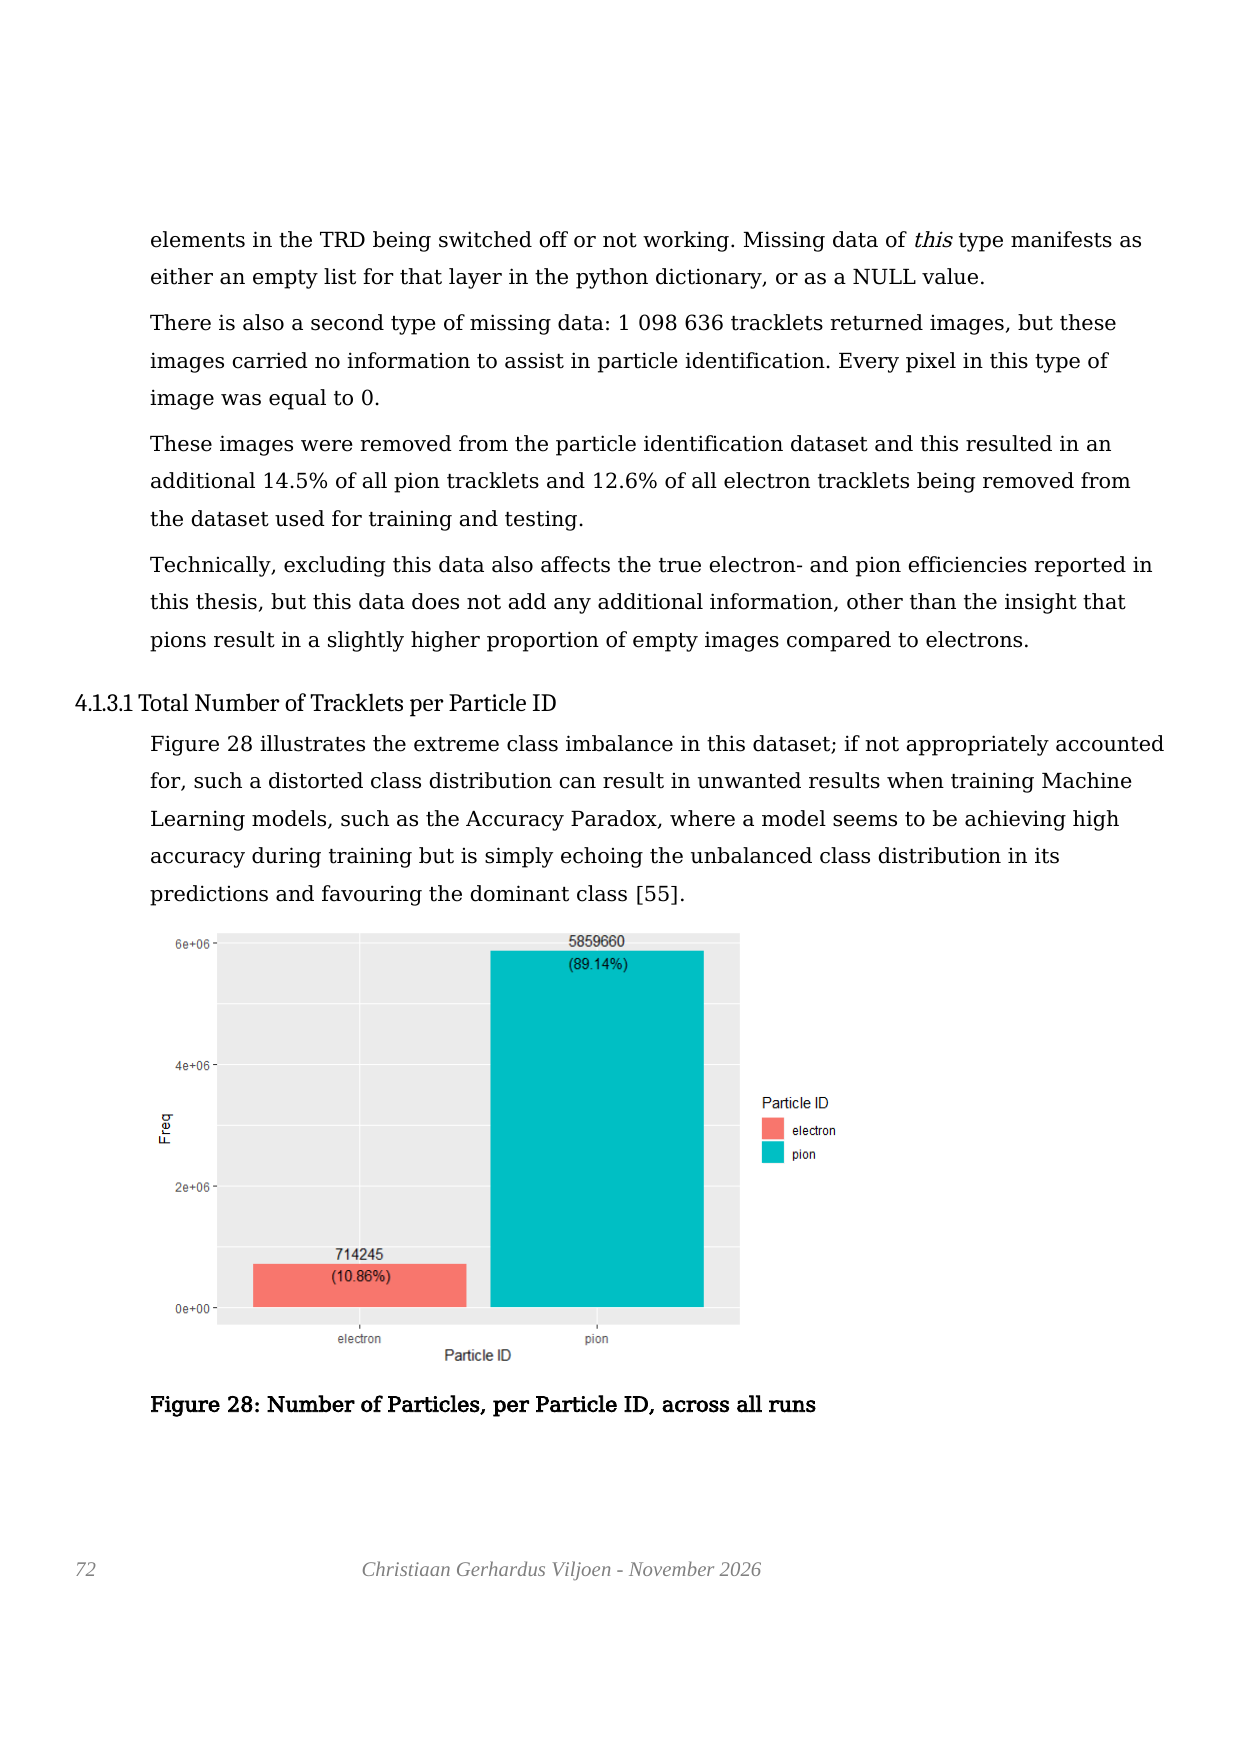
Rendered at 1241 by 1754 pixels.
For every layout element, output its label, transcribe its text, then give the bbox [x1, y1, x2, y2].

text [150, 227, 1165, 289]
text There is also a second type of missing data: 1 098 636 tracklets returned images, but these images carried no information to assist in particle identification. Every pixel in this type of image was equal to 0. [150, 310, 1165, 410]
text These images were removed from the particle identification dataset and this resulted in an additional 14.5% of all pion tracklets and 12.6% of all electron tracklets being removed from the dataset used for training and testing. [150, 431, 1165, 531]
text Figure 28 illustrates the extreme class imbalance in this dataset; if not appropriately accounted for, such a distorted class distribution can result in unwanted results when training Machine Learning models, such as the Accuracy Paradox, where a model seems to be achieving high accuracy during training but is simply echoing the unbalanced class distribution in its predictions and favouring the dominant class . [150, 730, 1165, 905]
picture [150, 926, 851, 1371]
subtitle Total Number of Tracklets per Particle ID [75, 689, 1165, 718]
text Technically, excluding this data also affects the true electron- and pion efficiencies reported in this thesis, but this data does not add any additional information, other than the insight that pions result in a slightly higher proportion of empty images compared to electrons. [150, 552, 1165, 652]
